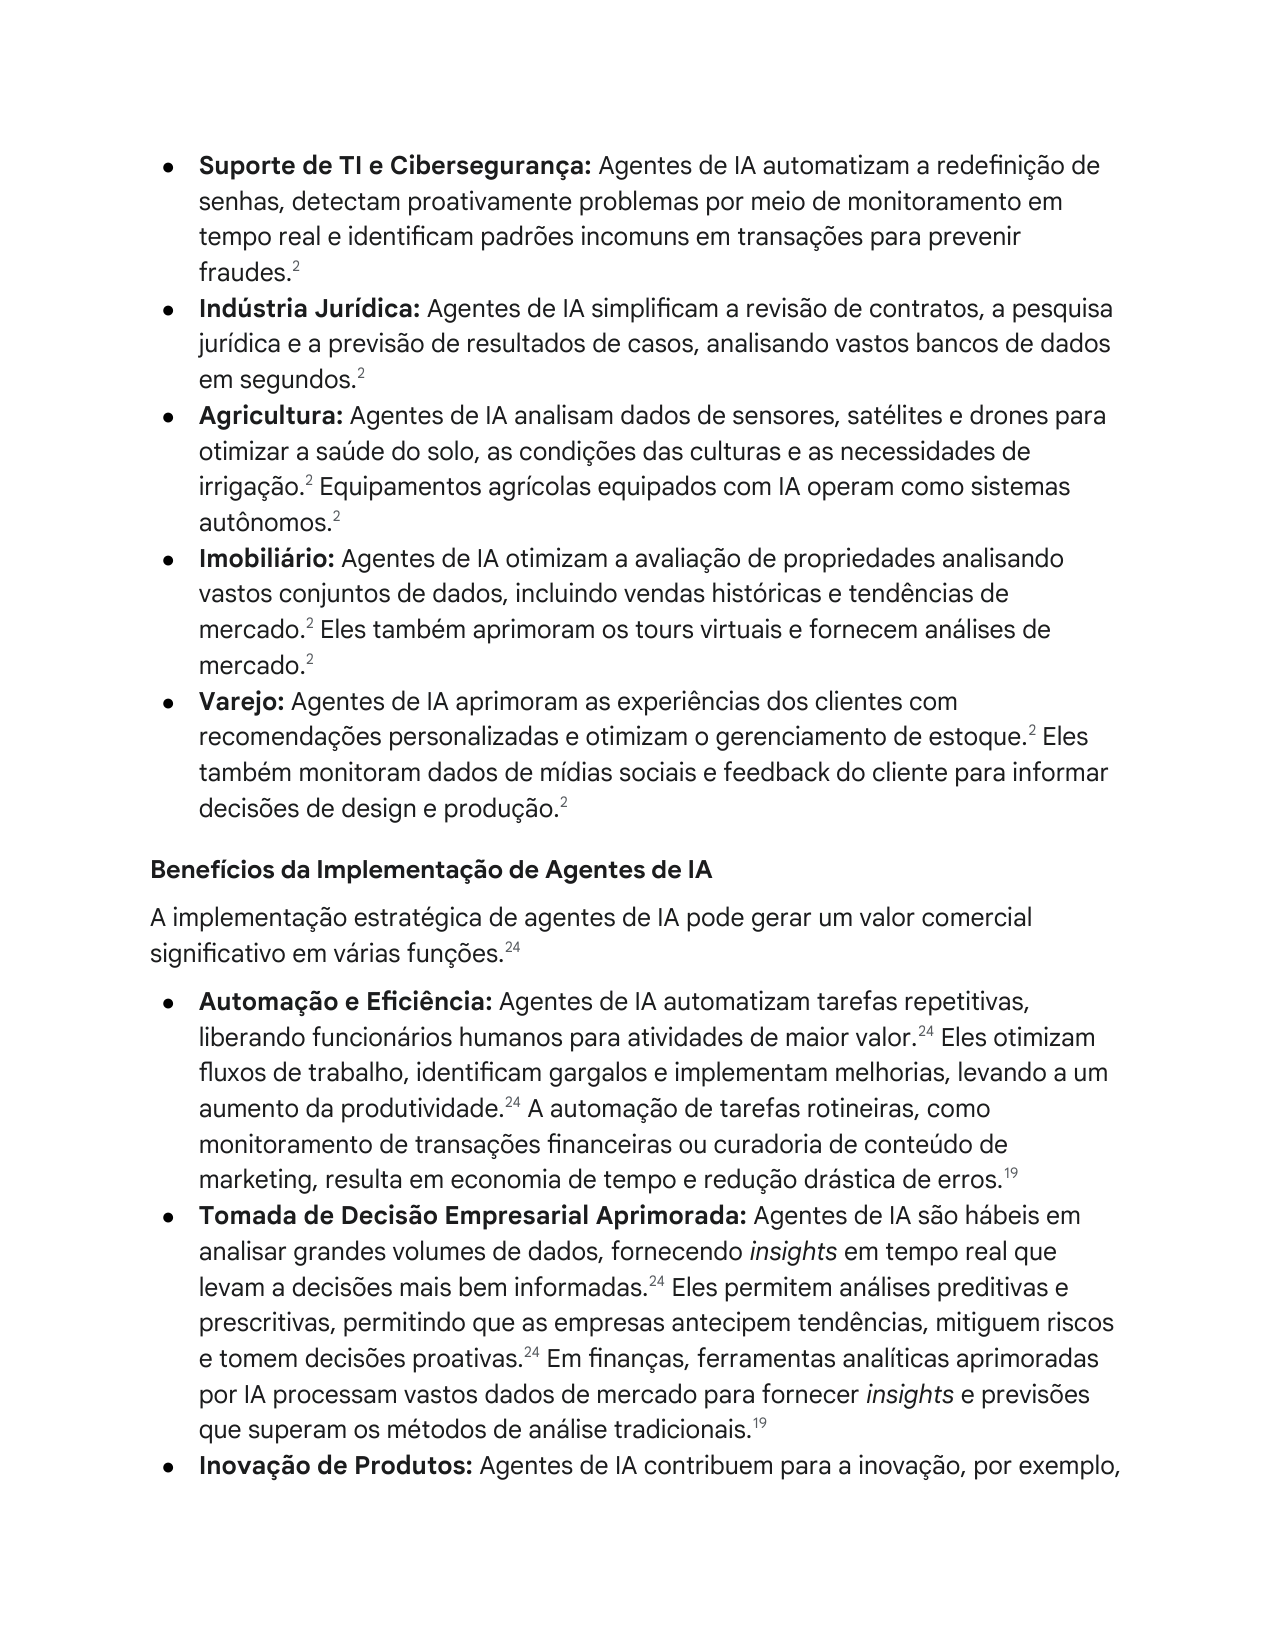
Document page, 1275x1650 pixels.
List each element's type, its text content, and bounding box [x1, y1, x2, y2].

text A implementação estratégica de agentes de IA pode gerar um valor comercial significativo em várias funções.24 [150, 902, 1125, 969]
list Imobiliário: Agentes de IA otimizam a avaliação de propriedades analisando vastos conjuntos de dados, incluindo vendas históricas e tendências de mercado.2 Eles também aprimoram os tours virtuais e fornecem análises de mercado.2 [161, 543, 1125, 682]
list Indústria Jurídica: Agentes de IA simplificam a revisão de contratos, a pesquisa jurídica e a previsão de resultados de casos, analisando vastos bancos de dados em segundos.2 [161, 293, 1125, 396]
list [161, 1451, 1125, 1482]
list Varejo: Agentes de IA aprimoram as experiências dos clientes com recomendações personalizadas e otimizam o gerenciamento de estoque.2 Eles também monitoram dados de mídias sociais e feedback do cliente para informar decisões de design e produção.2 [161, 686, 1125, 824]
subtitle Benefícios da Implementação de Agentes de IA [150, 854, 1125, 885]
list Automação e Eficiência: Agentes de IA automatizam tarefas repetitivas, liberando funcionários humanos para atividades de maior valor.24 Eles otimizam fluxos de trabalho, identificam gargalos e implementam melhorias, levando a um aumento da produtividade.24 A automação de tarefas rotineiras, como monitoramento de transações financeiras ou curadoria de conteúdo de marketing, resulta em economia de tempo e redução drástica de erros.19 [161, 986, 1125, 1196]
list Suporte de TI e Cibersegurança: Agentes de IA automatizam a redefinição de senhas, detectam proativamente problemas por meio de monitoramento em tempo real e identificam padrões incomuns em transações para prevenir fraudes.2 [161, 150, 1125, 288]
list Agricultura: Agentes de IA analisam dados de sensores, satélites e drones para otimizar a saúde do solo, as condições das culturas e as necessidades de irrigação.2 Equipamentos agrícolas equipados com IA operam como sistemas autônomos.2 [161, 400, 1125, 539]
list Tomada de Decisão Empresarial Aprimorada: Agentes de IA são hábeis em analisar grandes volumes de dados, fornecendo insights em tempo real que levam a decisões mais bem informadas.24 Eles permitem análises preditivas e prescritivas, permitindo que as empresas antecipem tendências, mitiguem riscos e tomem decisões proativas.24 Em finanças, ferramentas analíticas aprimoradas por IA processam vastos dados de mercado para fornecer insights e previsões que superam os métodos de análise tradicionais.19 [161, 1200, 1125, 1446]
